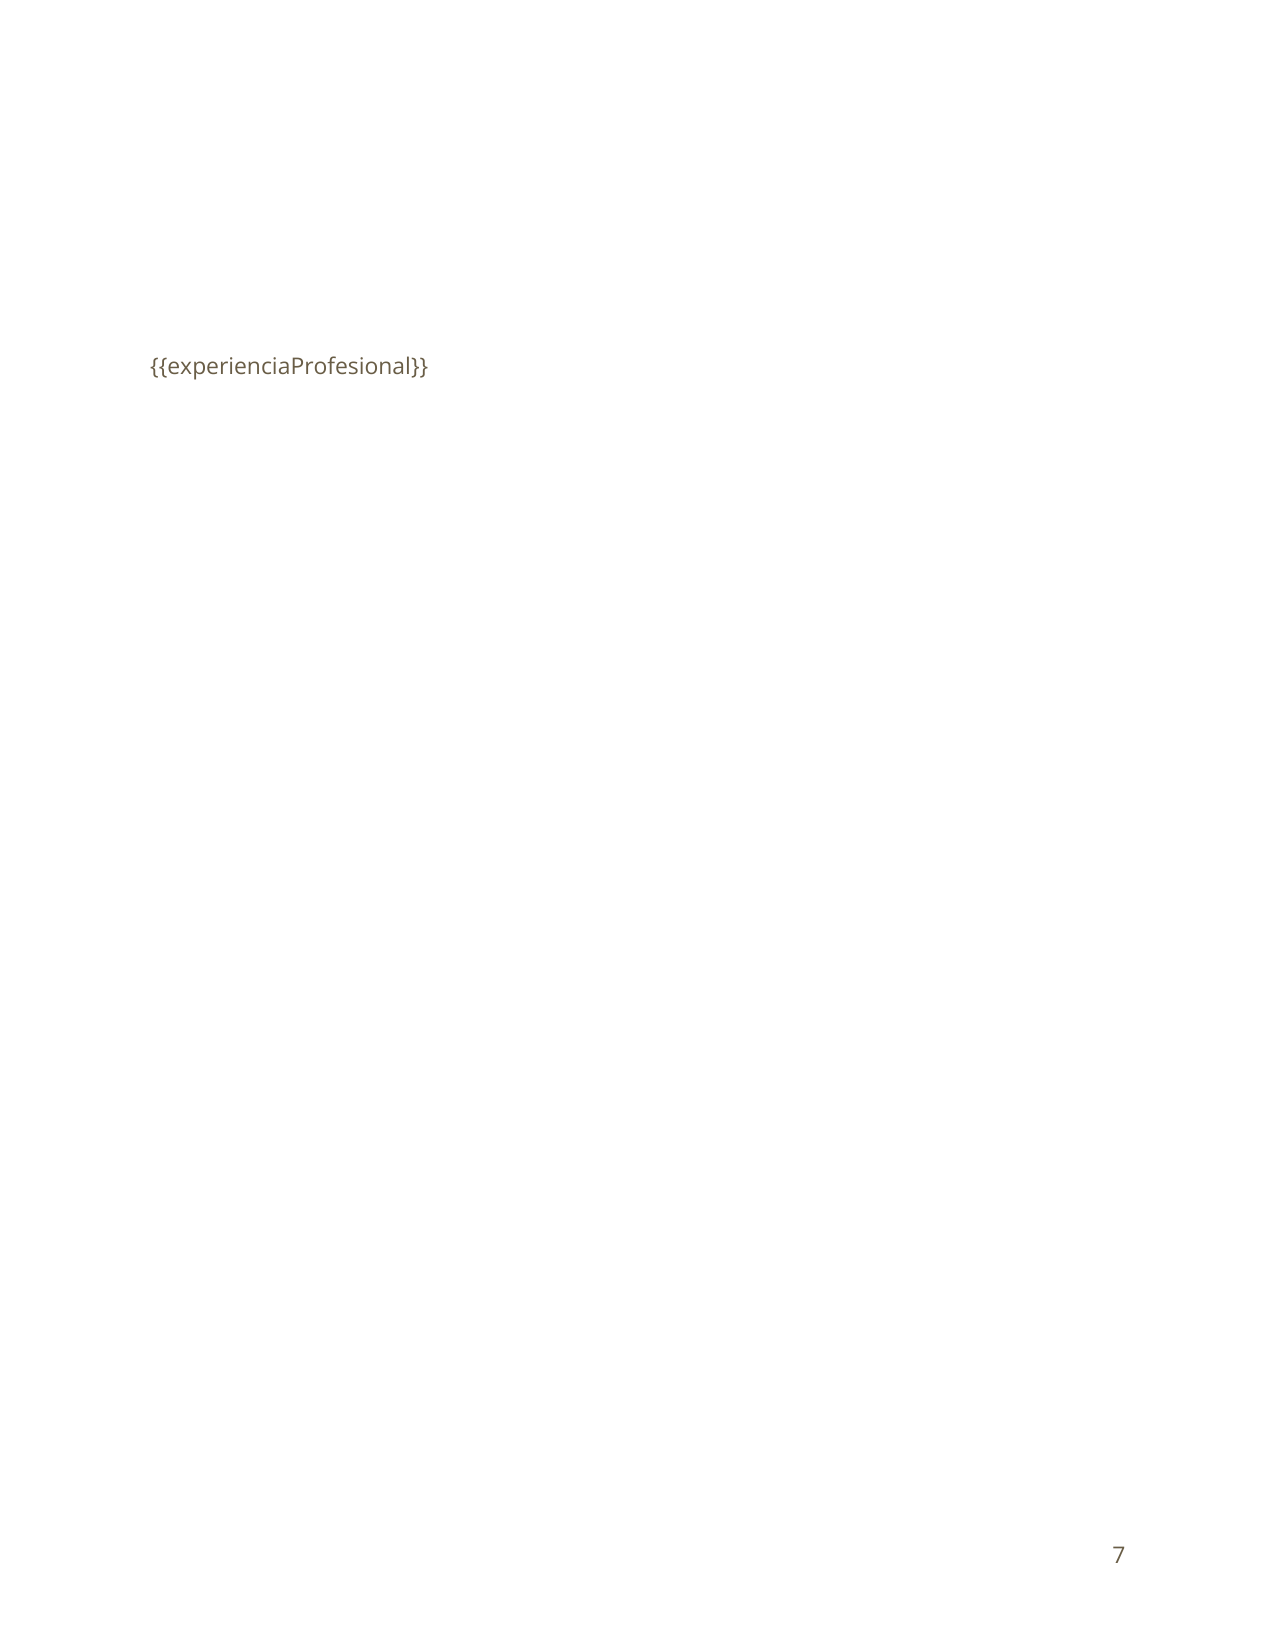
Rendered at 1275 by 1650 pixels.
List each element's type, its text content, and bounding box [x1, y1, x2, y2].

text {{experienciaProfesional}} [150, 350, 1125, 381]
